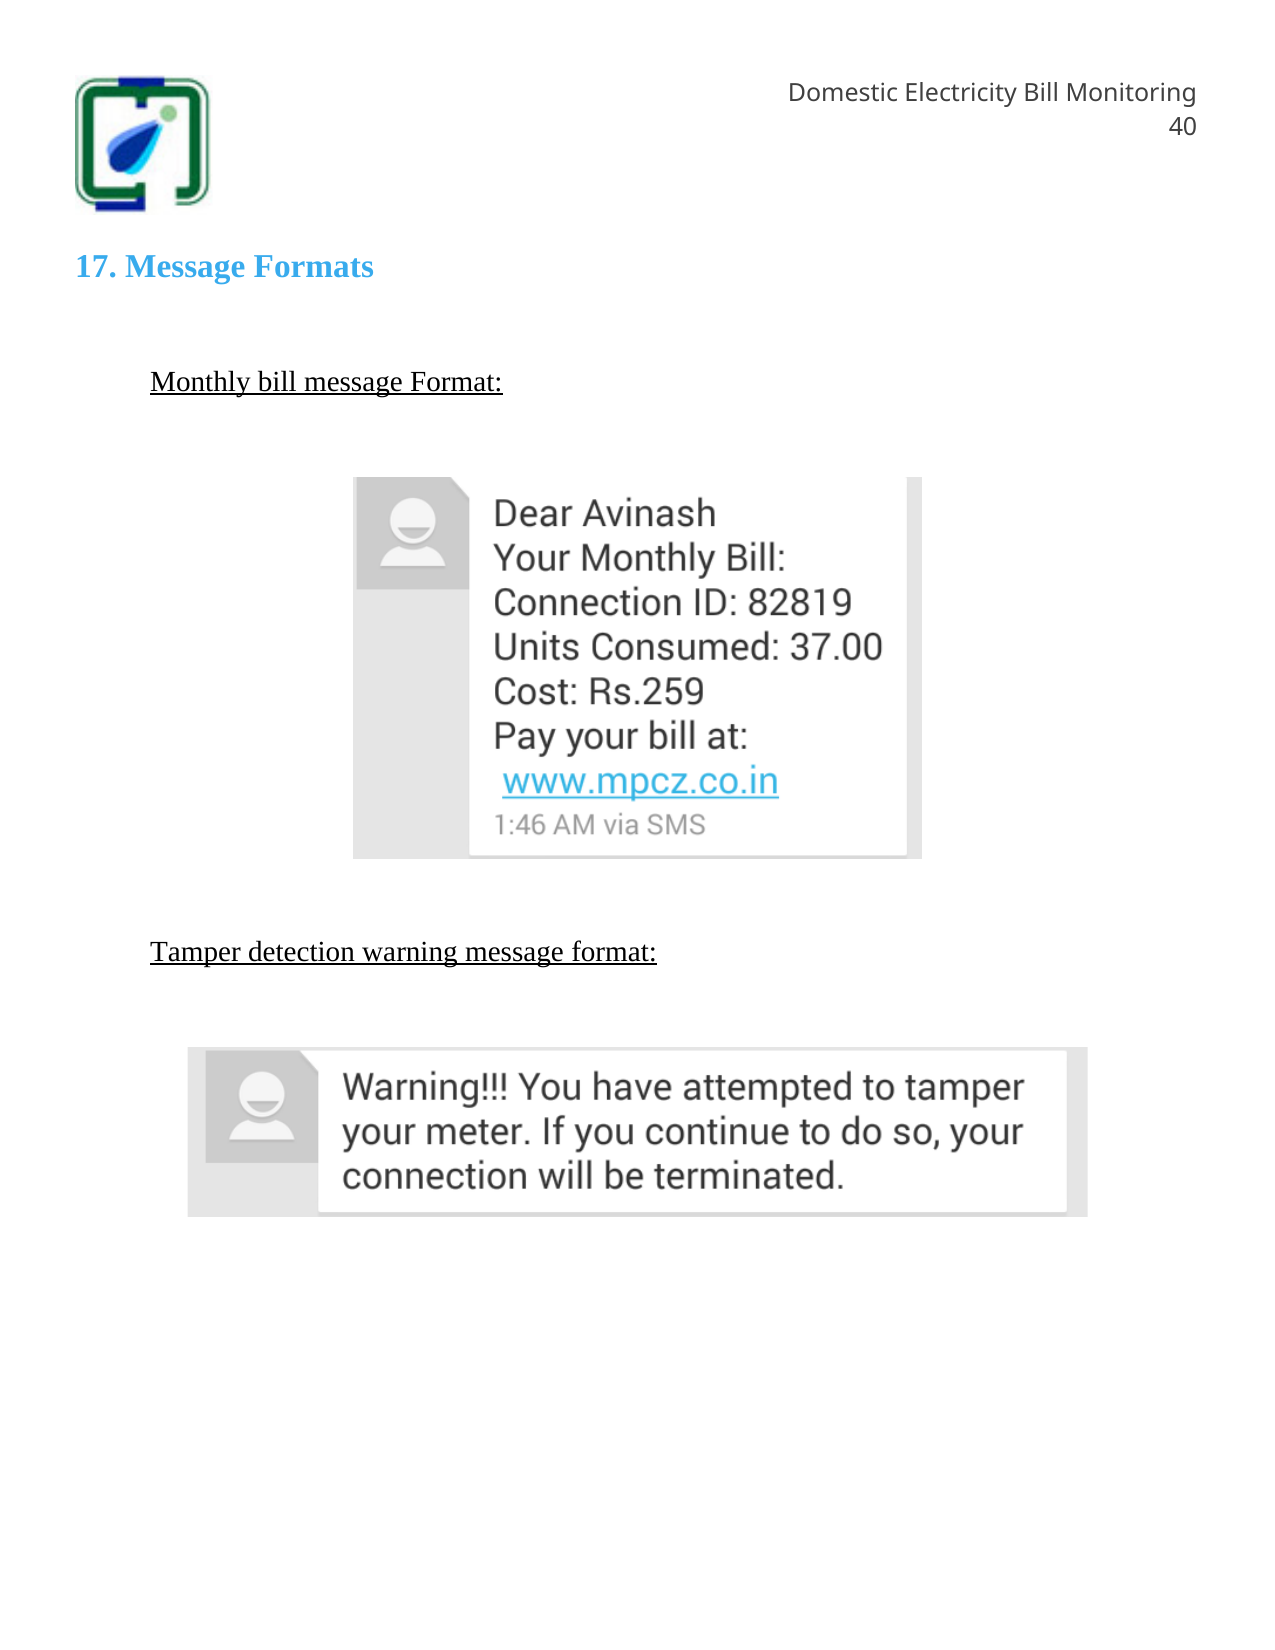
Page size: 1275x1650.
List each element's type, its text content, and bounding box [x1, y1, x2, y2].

picture [187, 1047, 1088, 1217]
subtitle 17. Message Formats [75, 246, 1200, 284]
subtitle Monthly bill message Format: [75, 364, 1200, 398]
picture [75, 75, 213, 215]
picture [353, 477, 922, 859]
subtitle Tamper detection warning message format: [75, 934, 1200, 968]
